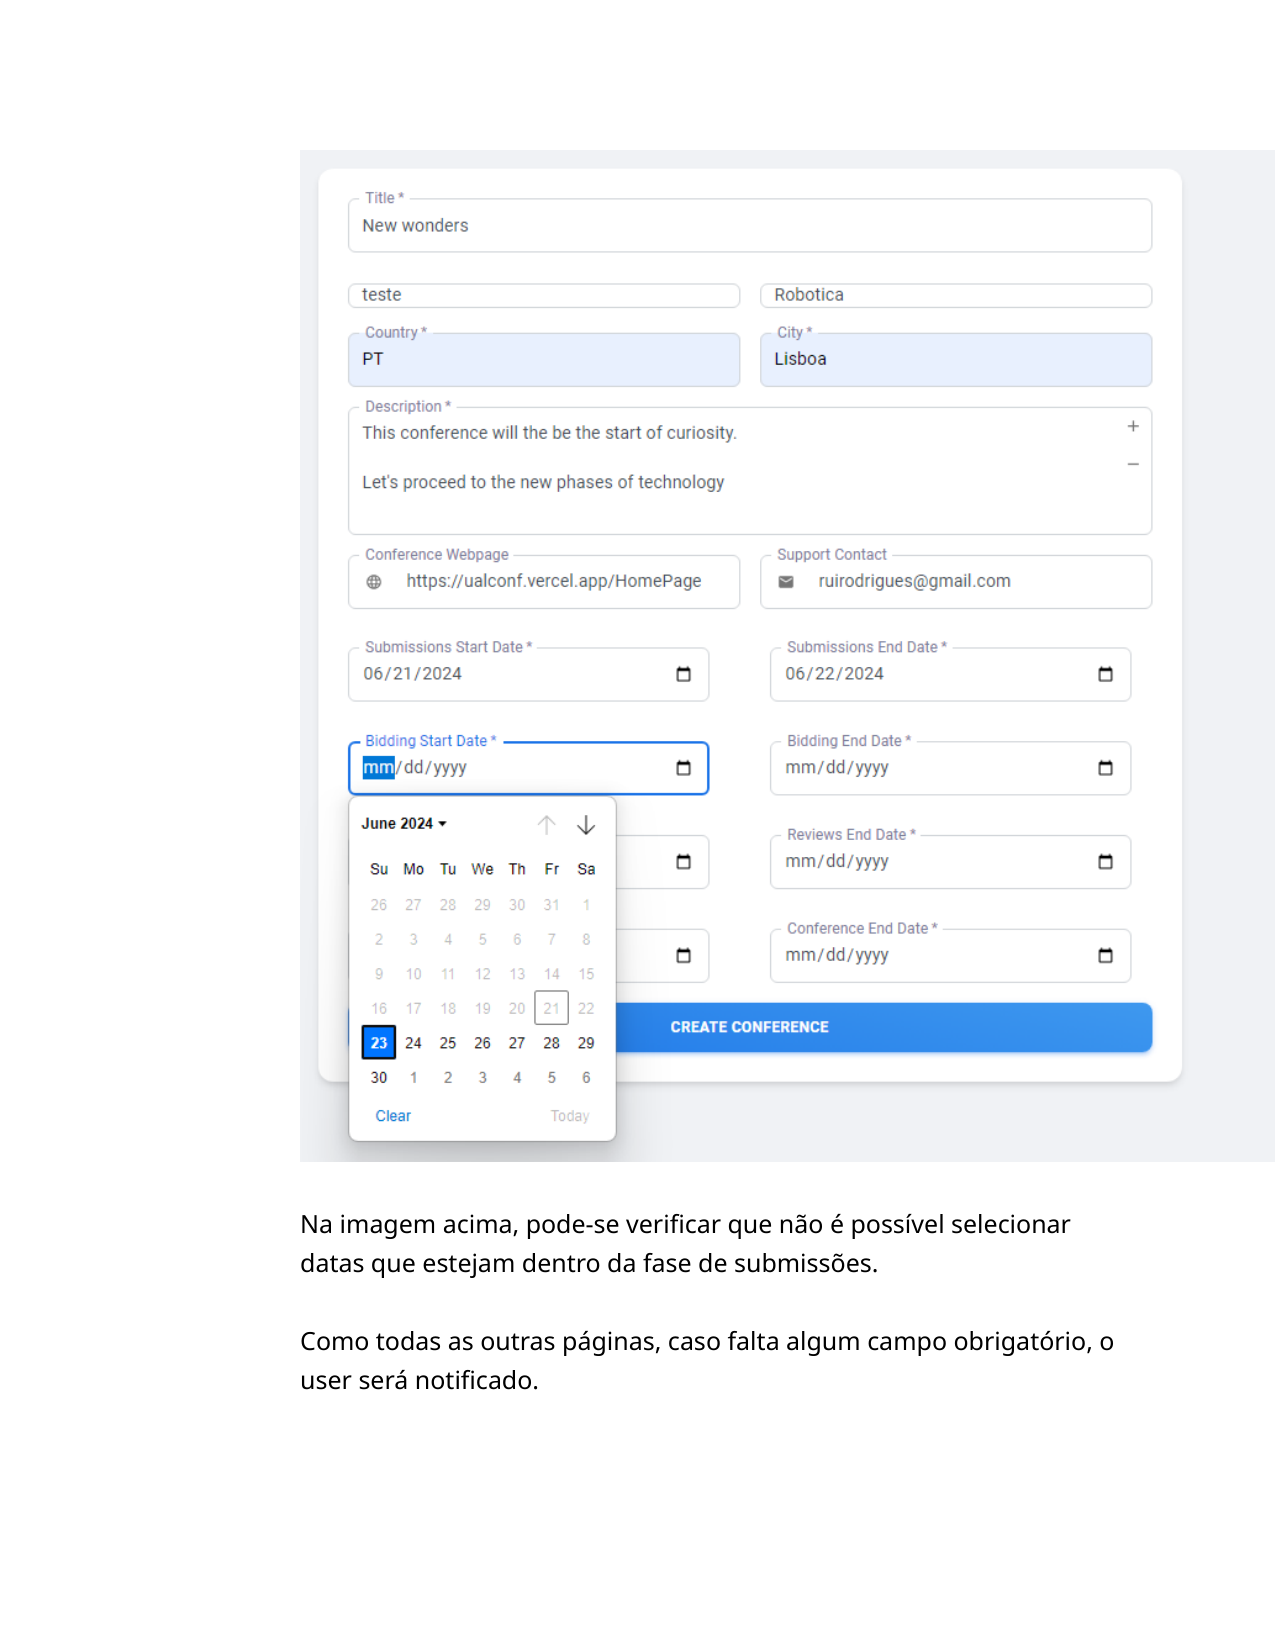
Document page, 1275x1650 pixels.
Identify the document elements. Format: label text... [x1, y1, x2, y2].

list Como todas as outras páginas, caso falta algum campo obrigatório, o user será notificado. [300, 1324, 1125, 1397]
picture [300, 150, 1275, 1162]
list Na imagem acima, pode-se verificar que não é possível selecionar datas que estejam dentro da fase de submissões. [300, 1206, 1125, 1279]
